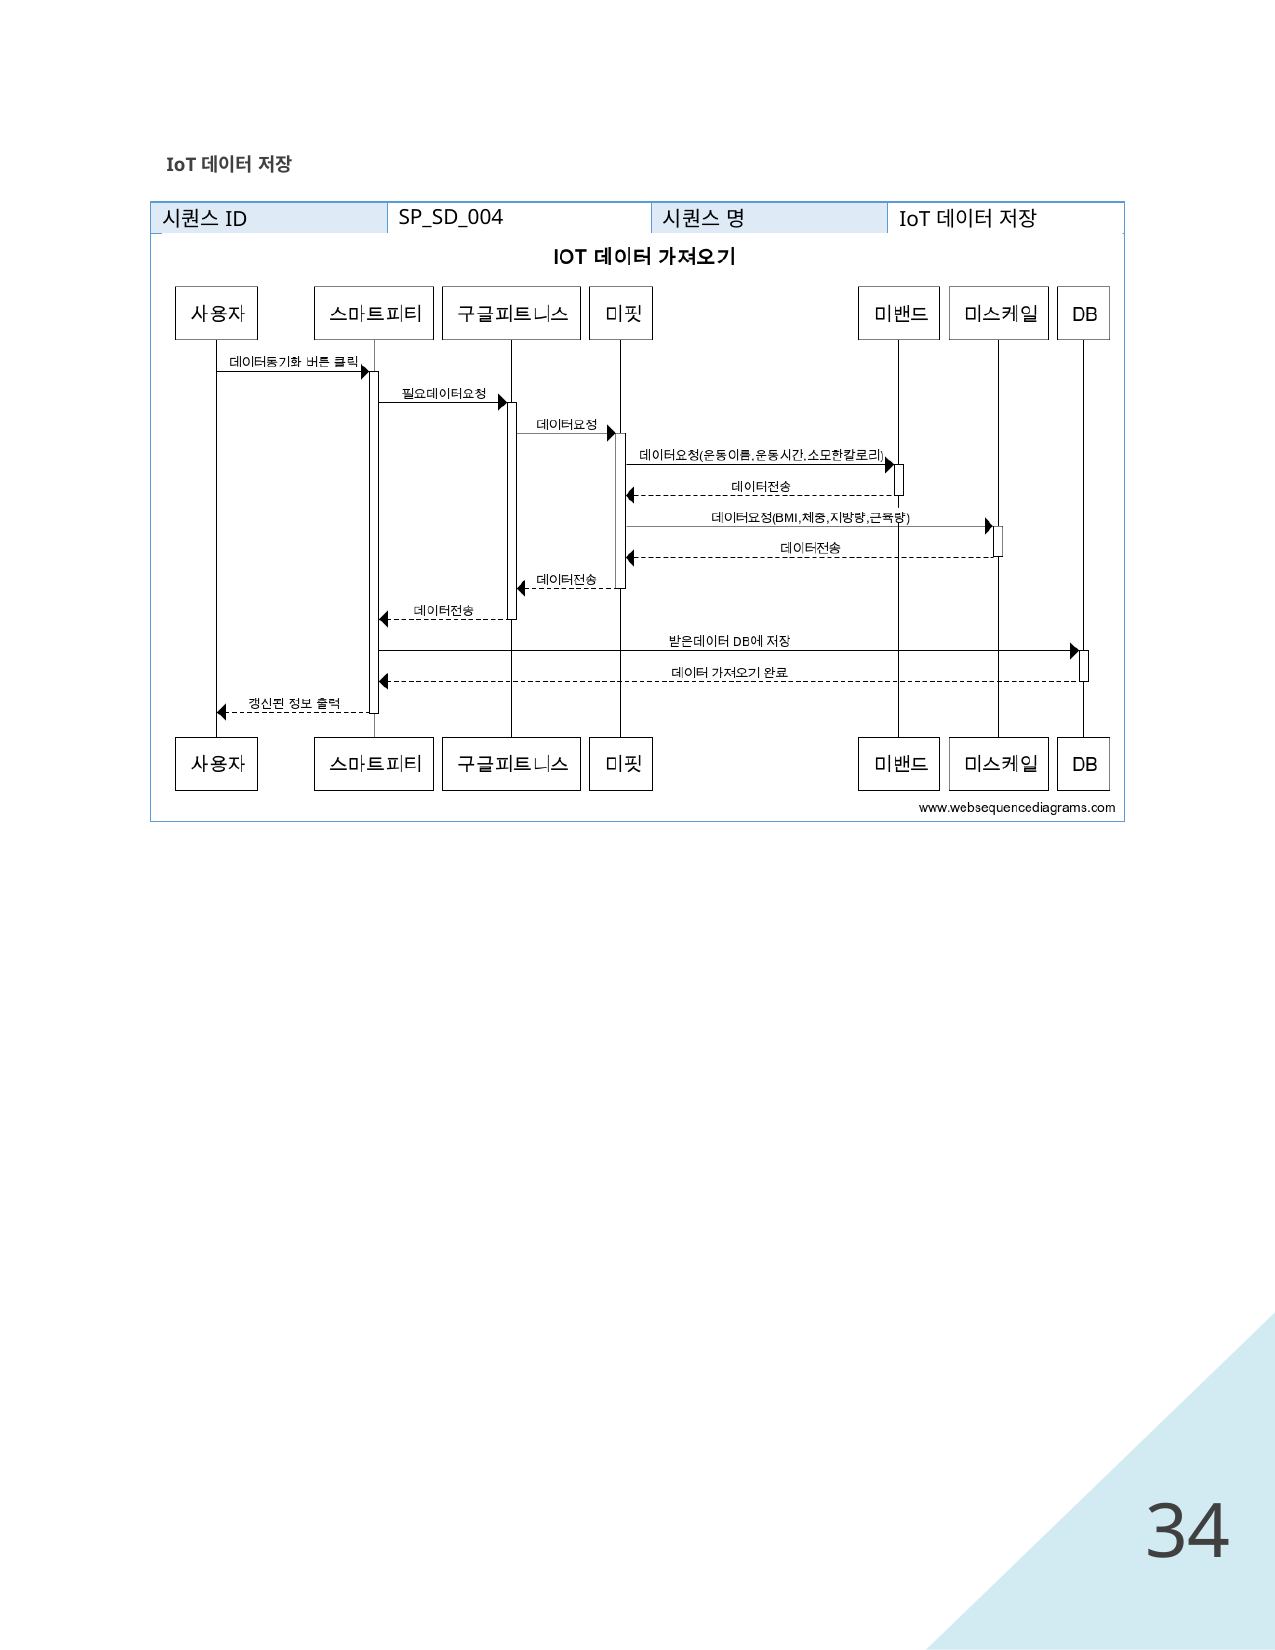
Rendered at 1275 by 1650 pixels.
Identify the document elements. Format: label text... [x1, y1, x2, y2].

table_cell [151, 234, 161, 821]
subtitle IoT 데이터 저장 [166, 150, 1125, 177]
table_header 시퀀스 ID [151, 203, 387, 233]
table_header IoT 데이터 저장 [888, 203, 1124, 233]
picture [161, 233, 1123, 821]
table_header 시퀀스 명 [652, 203, 887, 233]
table_header SP_SD_004 [388, 203, 651, 233]
